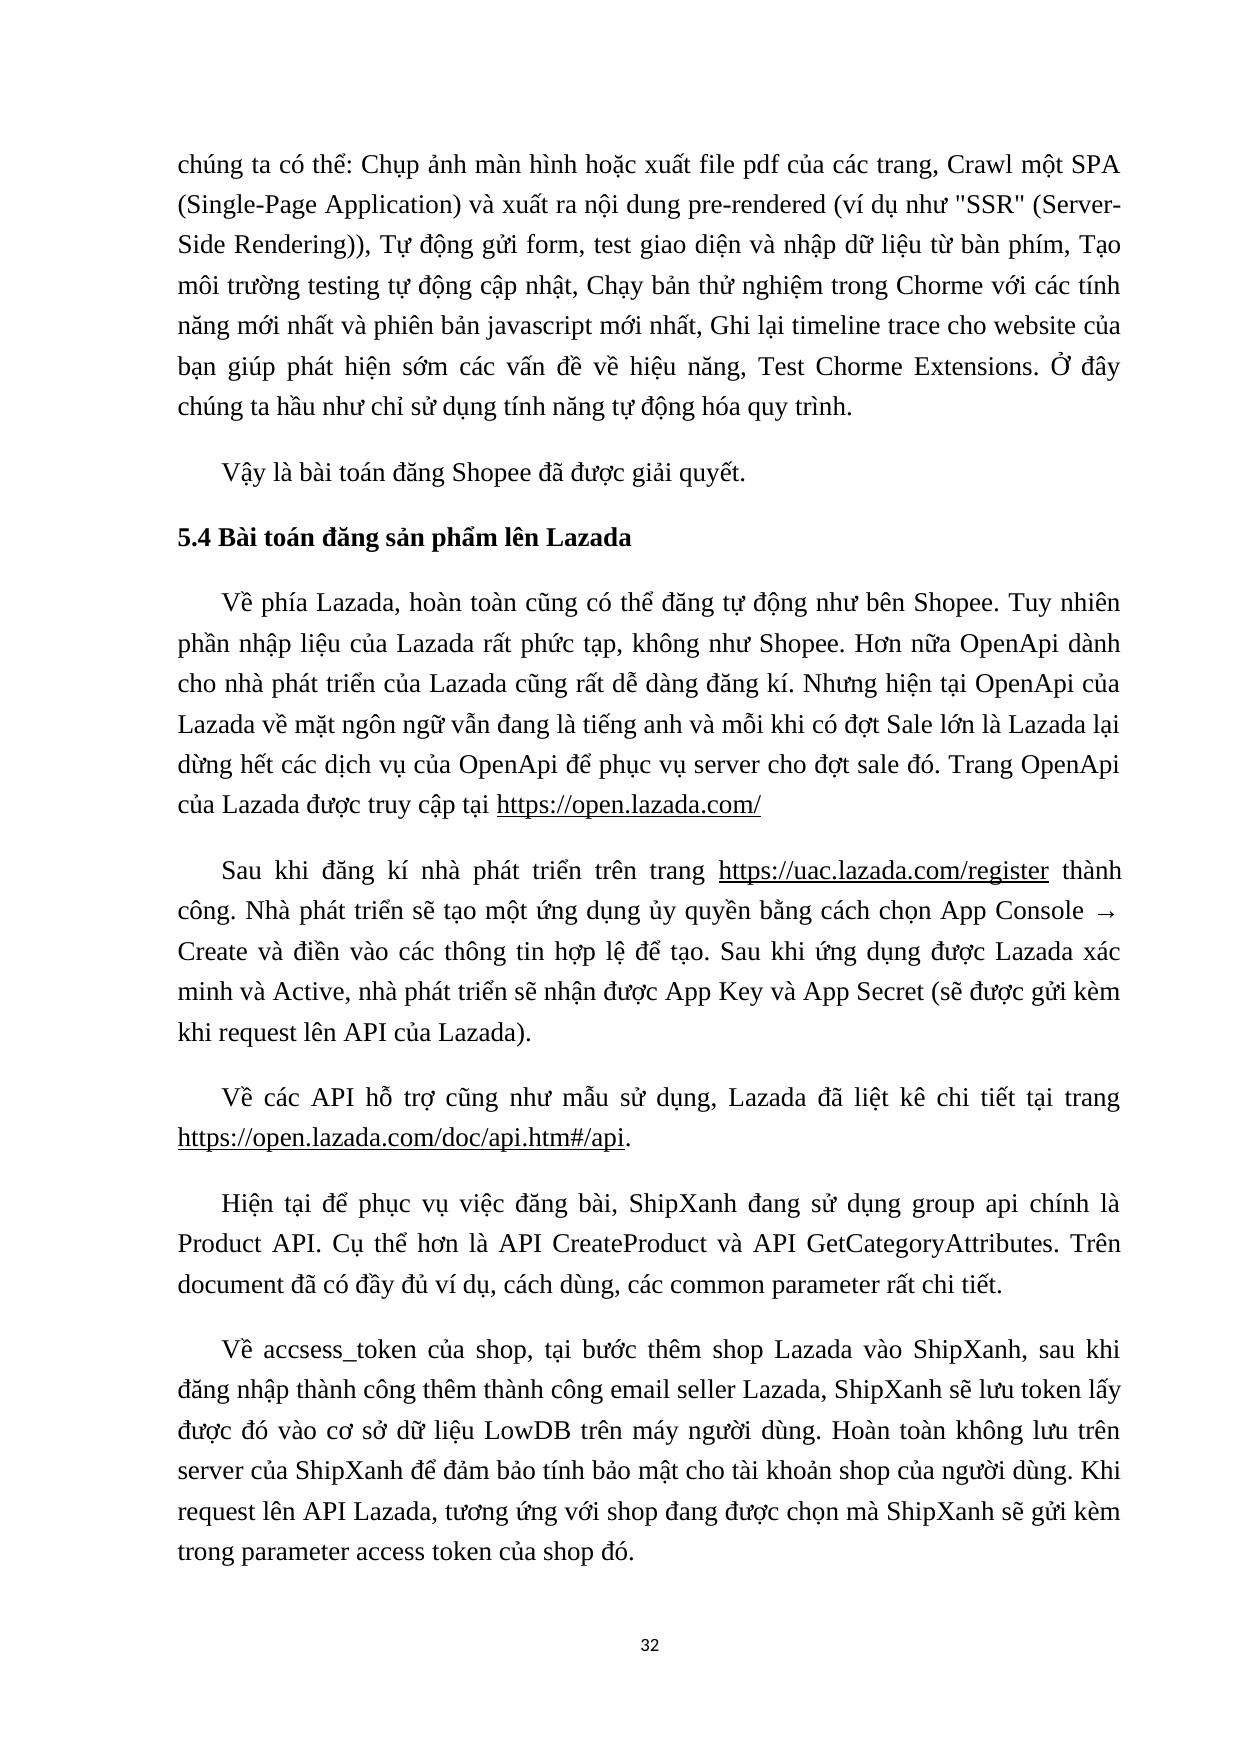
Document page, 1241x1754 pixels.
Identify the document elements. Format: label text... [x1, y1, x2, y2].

subtitle 5.4 Bài toán đăng sản phẩm lên Lazada [177, 521, 1122, 552]
text Vậy là bài toán đăng Shopee đã được giải quyết. [177, 456, 1122, 487]
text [177, 148, 1122, 421]
text Về accsess_token của shop, tại bước thêm shop Lazada vào ShipXanh, sau khi đăng nhập thành công thêm thành công email seller Lazada, ShipXanh sẽ lưu token lấy được đó vào cơ sở dữ liệu LowDB trên máy người dùng. Hoàn toàn không lưu trên server của ShipXanh để đảm bảo tính bảo mật cho tài khoản shop của người dùng. Khi request lên API Lazada, tương ứng với shop đang được chọn mà ShipXanh sẽ gửi kèm trong parameter access token của shop đó. [177, 1333, 1122, 1566]
text Hiện tại để phục vụ việc đăng bài, ShipXanh đang sử dụng group api chính là Product API. Cụ thể hơn là API CreateProduct và API GetCategoryAttributes. Trên document đã có đầy đủ ví dụ, cách dùng, các common parameter rất chi tiết. [177, 1187, 1122, 1299]
text Sau khi đăng kí nhà phát triển trên trang https://uac.lazada.com/register thành công. Nhà phát triển sẽ tạo một ứng dụng ủy quyền bằng cách chọn App Console → Create và điền vào các thông tin hợp lệ để tạo. Sau khi ứng dụng được Lazada xác minh và Active, nhà phát triển sẽ nhận được App Key và App Secret (sẽ được gửi kèm khi request lên API của Lazada). [177, 854, 1122, 1047]
text Về các API hỗ trợ cũng như mẫu sử dụng, Lazada đã liệt kê chi tiết tại trang https://open.lazada.com/doc/api.htm#/api. [177, 1081, 1122, 1153]
text Về phía Lazada, hoàn toàn cũng có thể đăng tự động như bên Shopee. Tuy nhiên phần nhập liệu của Lazada rất phức tạp, không như Shopee. Hơn nữa OpenApi dành cho nhà phát triển của Lazada cũng rất dễ dàng đăng kí. Nhưng hiện tại OpenApi của Lazada về mặt ngôn ngữ vẫn đang là tiếng anh và mỗi khi có đợt Sale lớn là Lazada lại dừng hết các dịch vụ của OpenApi để phục vụ server cho đợt sale đó. Trang OpenApi của Lazada được truy cập tại https://open.lazada.com/ [177, 586, 1122, 820]
